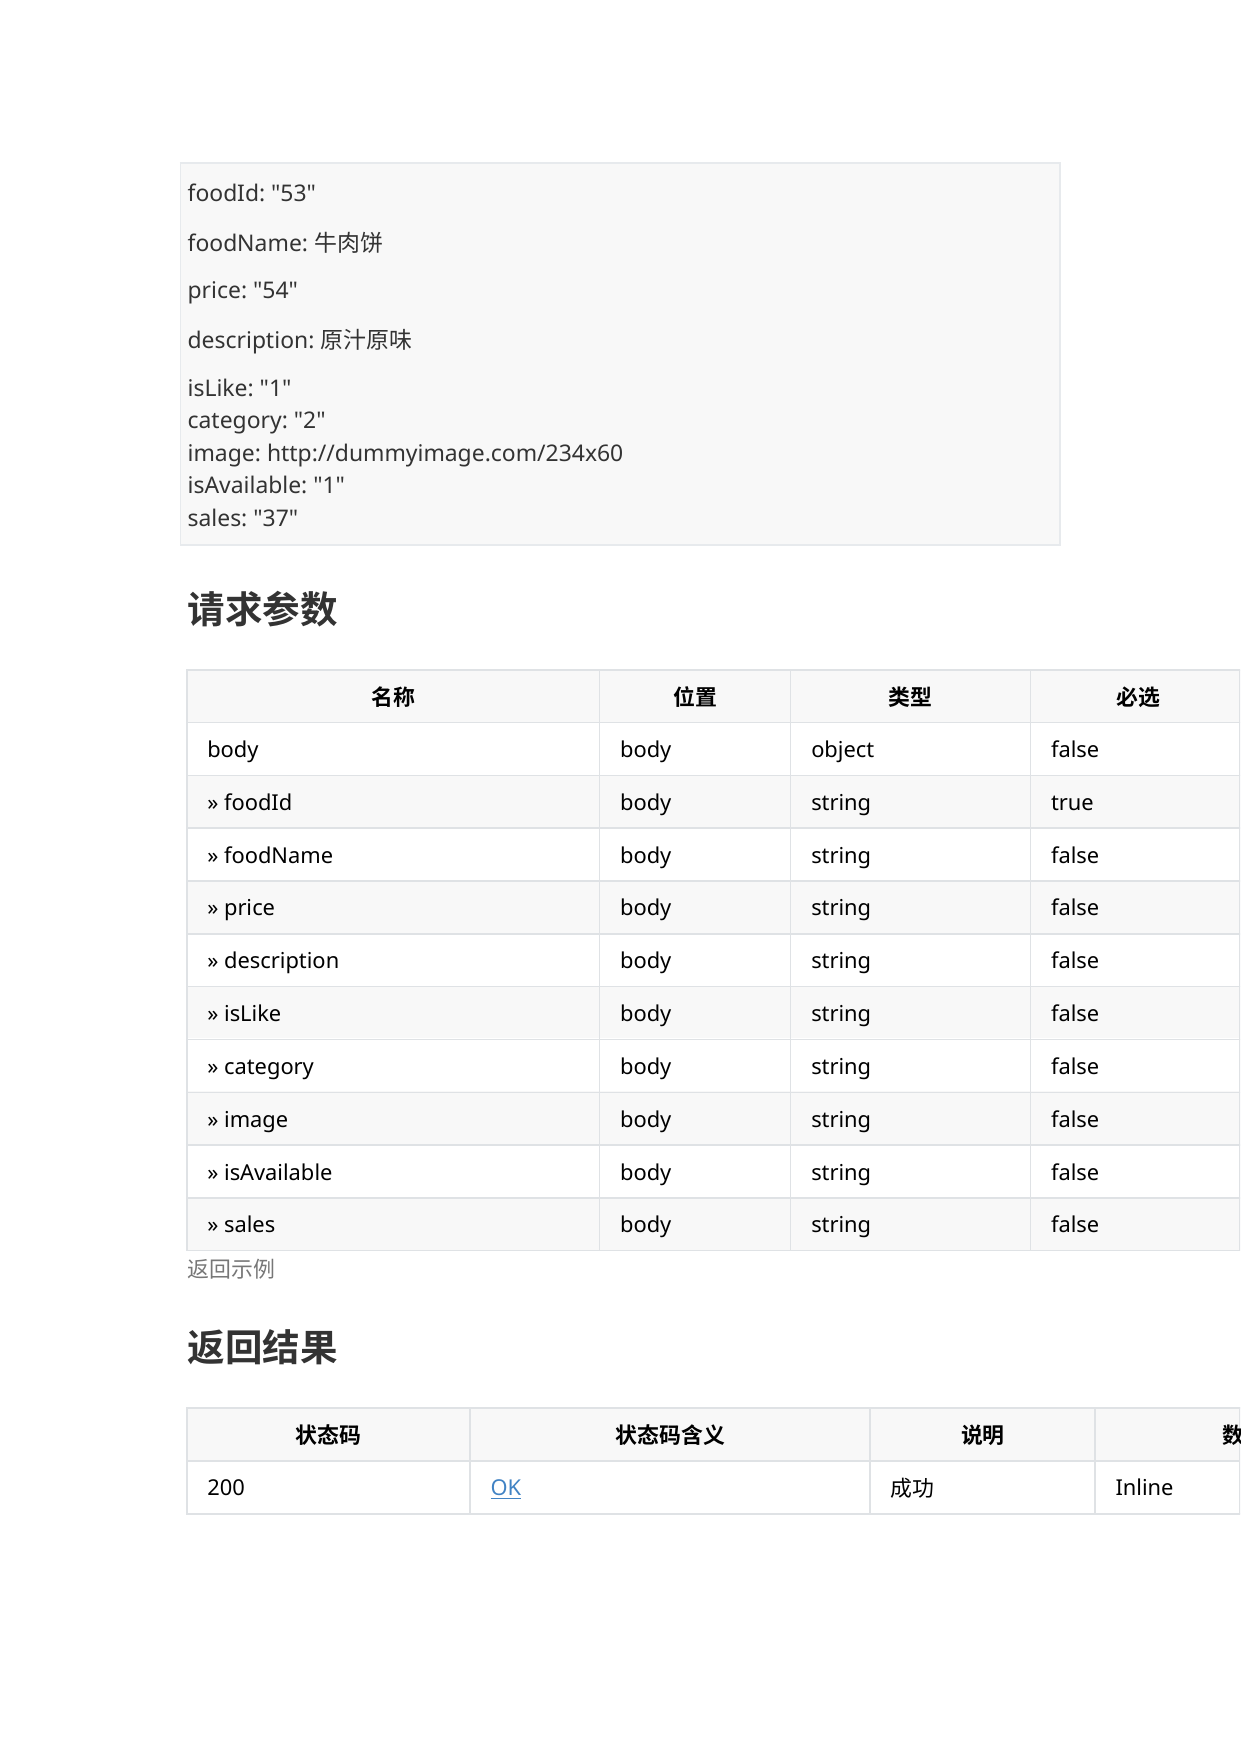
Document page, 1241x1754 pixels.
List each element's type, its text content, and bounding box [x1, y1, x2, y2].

table_cell » description [188, 935, 599, 986]
table_header 必选 [1031, 671, 1239, 722]
table_cell body [600, 882, 790, 933]
table_cell false [1031, 723, 1239, 774]
table_cell false [1031, 829, 1239, 880]
table_cell string [791, 1040, 1030, 1091]
text 返回结果 [187, 1313, 1053, 1378]
table_cell false [1031, 935, 1239, 986]
table_header 说明 [871, 1409, 1094, 1460]
table_cell false [1031, 1146, 1239, 1197]
table_cell Inline [1096, 1462, 1239, 1513]
table_cell string [791, 1146, 1030, 1197]
table_header 名称 [188, 671, 599, 722]
table_cell » price [188, 882, 599, 933]
table_cell true [1031, 776, 1239, 827]
text 请求参数 [187, 575, 1053, 640]
table_cell string [791, 1199, 1030, 1250]
table_cell body [188, 723, 599, 774]
table_cell string [791, 882, 1030, 933]
table_cell » category [188, 1040, 599, 1091]
table_cell false [1031, 882, 1239, 933]
table_cell body [600, 1146, 790, 1197]
table_cell » isLike [188, 987, 599, 1038]
table_cell » foodId [188, 776, 599, 827]
table_cell » foodName [188, 829, 599, 880]
table_cell body [600, 987, 790, 1038]
table_cell body [600, 935, 790, 986]
table_cell string [791, 1093, 1030, 1144]
table_cell string [791, 776, 1030, 827]
table_cell body [600, 829, 790, 880]
text 返回示例 [187, 1251, 1053, 1284]
table_cell » isAvailable [188, 1146, 599, 1197]
table_cell string [791, 987, 1030, 1038]
table_header 类型 [791, 671, 1030, 722]
table_cell false [1031, 1093, 1239, 1144]
table_cell false [1031, 1040, 1239, 1091]
table_cell object [791, 723, 1030, 774]
table_cell string [791, 935, 1030, 986]
table_cell body [600, 1093, 790, 1144]
table_cell string [791, 829, 1030, 880]
table_header 状态码含义 [471, 1409, 869, 1460]
text foodId: "53" foodName: 牛肉饼 price: "54" description: 原汁原味 isLike: "1" category: "2" image: http://dummyimage.com/234x60 isAvailable: "1" sales: "37" [181, 164, 1059, 544]
table_cell body [600, 1040, 790, 1091]
table_cell 成功 [871, 1462, 1094, 1513]
table_header 位置 [600, 671, 790, 722]
table_header 数据模型 [1096, 1409, 1239, 1460]
table_cell body [600, 1199, 790, 1250]
table_cell » image [188, 1093, 599, 1144]
table_cell OK [471, 1462, 869, 1513]
table_cell » sales [188, 1199, 599, 1250]
table_cell body [600, 776, 790, 827]
table_cell false [1031, 1199, 1239, 1250]
table_cell body [600, 723, 790, 774]
table_cell false [1031, 987, 1239, 1038]
table_cell 200 [188, 1462, 469, 1513]
table_header 状态码 [188, 1409, 469, 1460]
